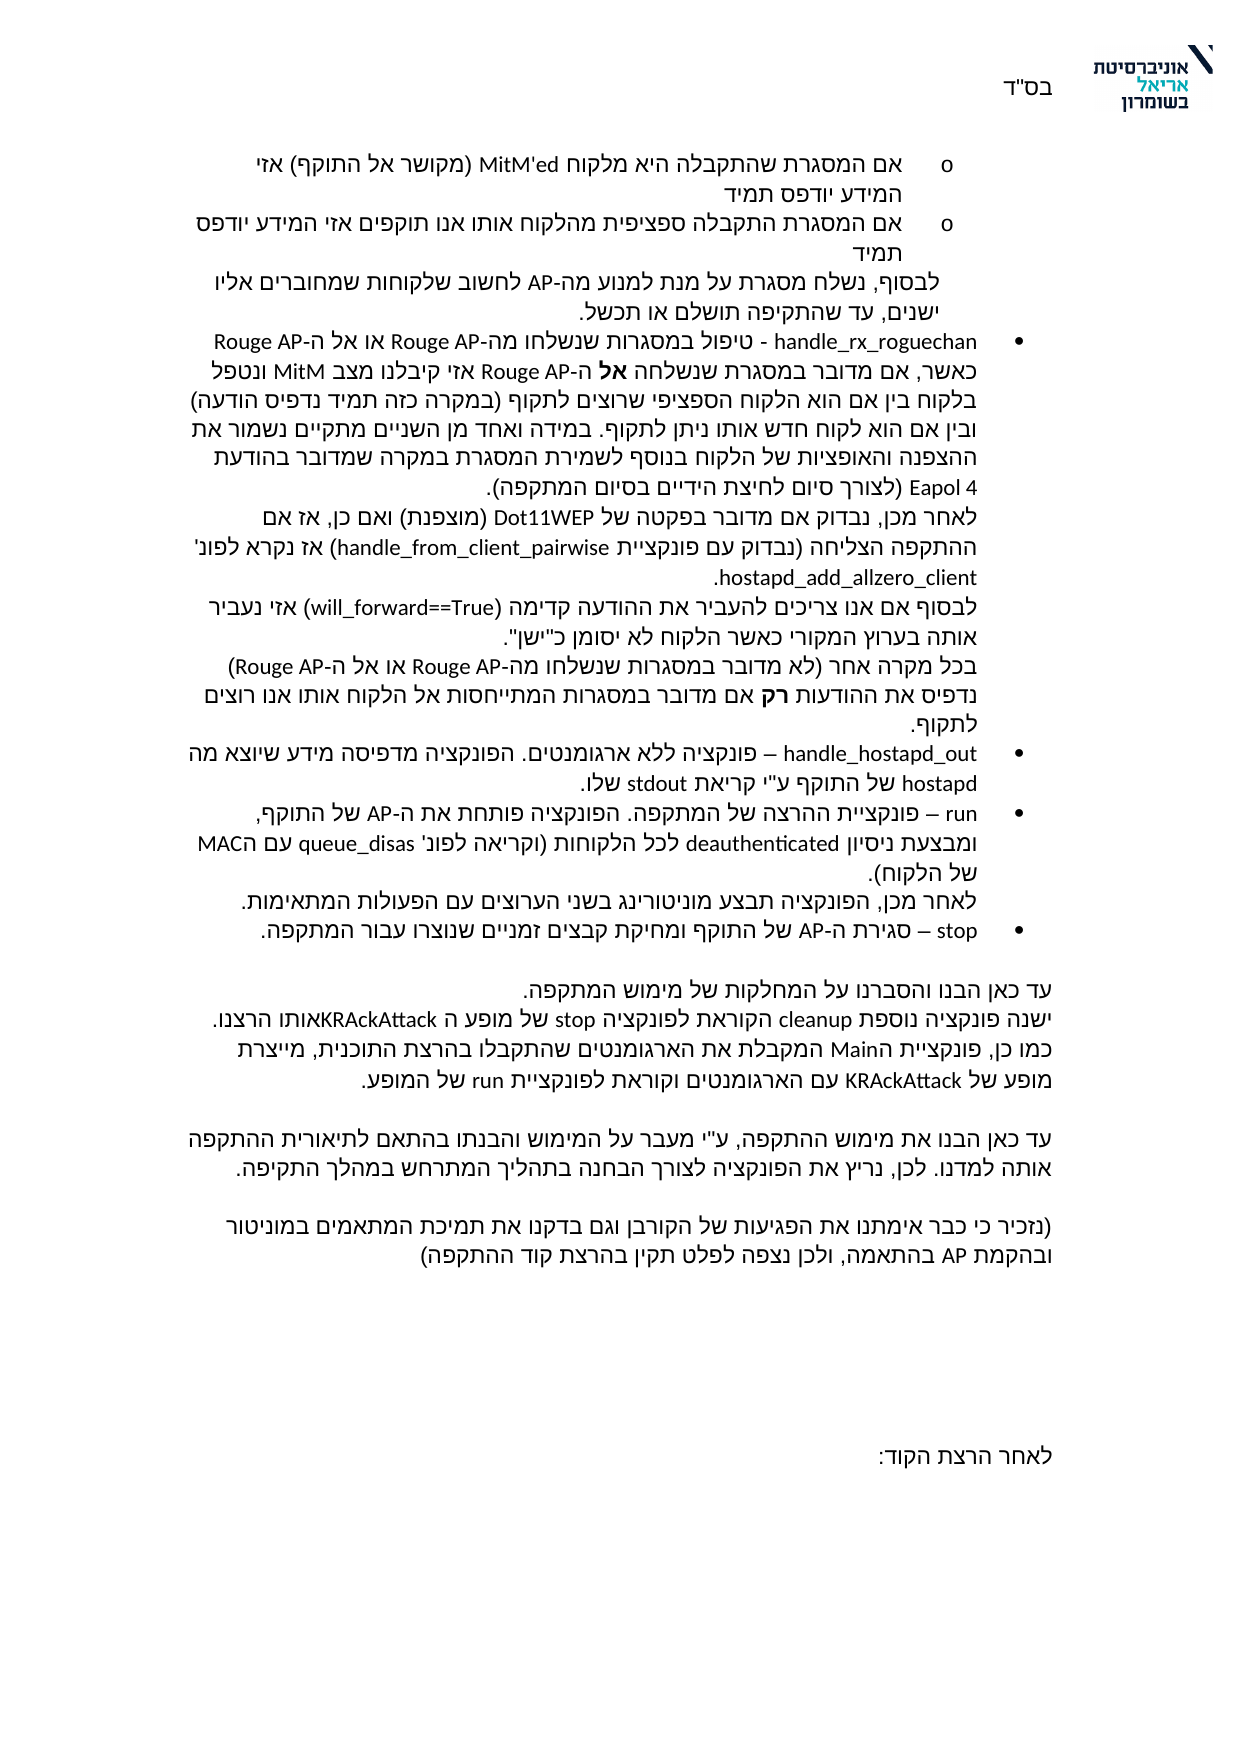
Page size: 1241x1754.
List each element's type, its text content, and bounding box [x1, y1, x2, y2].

list אם המסגרת התקבלה ספציפית מהלקוח אותו אנו תוקפים אזי המידע יודפס תמיד [187, 210, 940, 266]
text כמו כן, פונקציית הMain המקבלת את הארגומנטים שהתקבלו בהרצת התוכנית, מייצרת מופע של KRAckAttack עם הארגומנטים וקוראת לפונקציית run של המופע. [187, 1036, 1053, 1094]
text עד כאן הבנו והסברנו על המחלקות של מימוש המתקפה. [187, 977, 1053, 1003]
list handle_rx_roguechan - טיפול במסגרות שנשלחו מה-Rouge AP או אל ה-Rouge AP [187, 327, 1015, 355]
text (נזכיר כי כבר אימתנו את הפגיעות של הקורבן וגם בדקנו את תמיכת המתאמים במוניטור ובהקמת AP בהתאמה, ולכן נצפה לפלט תקין בהרצת קוד ההתקפה) [187, 1213, 1053, 1300]
list run – פונקציית ההרצה של המתקפה. הפונקציה פותחת את ה-AP של התוקף, ומבצעת ניסיון deauthenticated לכל הלקוחות (וקריאה לפונ' queue_disas עם הMAC של הלקוח). [187, 799, 1015, 886]
text לבסוף, נשלח מסגרת על מנת למנוע מה-AP לחשוב שלקוחות שמחוברים אליו ישנים, עד שהתקיפה תושלם או תכשל. [187, 268, 940, 325]
list בכל מקרה אחר (לא מדובר במסגרות שנשלחו מה-Rouge AP או אל ה-Rouge AP) נדפיס את ההודעות רק אם מדובר במסגרות המתייחסות אל הלקוח אותו אנו רוצים לתקוף. [187, 652, 978, 737]
list לאחר מכן, נבדוק אם מדובר בפקטה של Dot11WEP (מוצפנת) ואם כן, אז אם ההתקפה הצליחה (נבדוק עם פונקציית handle_from_client_pairwise) אז נקרא לפונ' hostapd_add_allzero_client. [187, 503, 978, 591]
text עד כאן הבנו את מימוש ההתקפה, ע"י מעבר על המימוש והבנתו בהתאם לתיאורית ההתקפה אותה למדנו. לכן, נריץ את הפונקציה לצורך הבחנה בתהליך המתרחש במהלך התקיפה. [187, 1126, 1053, 1181]
text לאחר הרצת הקוד: [187, 1443, 1053, 1469]
list אם המסגרת שהתקבלה היא מלקוח MitM'ed (מקושר אל התוקף) אזי המידע יודפס תמיד [187, 150, 940, 208]
list stop – סגירת ה-AP של התוקף ומחיקת קבצים זמניים שנוצרו עבור המתקפה. [187, 917, 1015, 944]
picture [1093, 45, 1213, 112]
list לאחר מכן, הפונקציה תבצע מוניטורינג בשני הערוצים עם הפעולות המתאימות. [187, 888, 978, 914]
list handle_hostapd_out – פונקציה ללא ארגומנטים. הפונקציה מדפיסה מידע שיוצא מהhostapd של התוקף ע"י קריאת stdout שלו. [187, 739, 1015, 797]
list לבסוף אם אנו צריכים להעביר את ההודעה קדימה (will_forward==True) אזי נעביר אותה בערוץ המקורי כאשר הלקוח לא יסומן כ"ישן". [187, 593, 978, 650]
list כאשר, אם מדובר במסגרת שנשלחה אל ה-Rouge AP אזי קיבלנו מצב MitM ונטפל בלקוח בין אם הוא הלקוח הספציפי שרוצים לתקוף (במקרה כזה תמיד נדפיס הודעה) ובין אם הוא לקוח חדש אותו ניתן לתקוף. במידה ואחד מן השניים מתקיים נשמור את ההצפנה והאופציות של הלקוח בנוסף לשמירת המסגרת במקרה שמדובר בהודעת Eapol 4 (לצורך סיום לחיצת הידיים בסיום המתקפה). [187, 357, 978, 501]
text ישנה פונקציה נוספת cleanup הקוראת לפונקציה stop של מופע ה KRAckAttackאותו הרצנו. [187, 1005, 1053, 1033]
